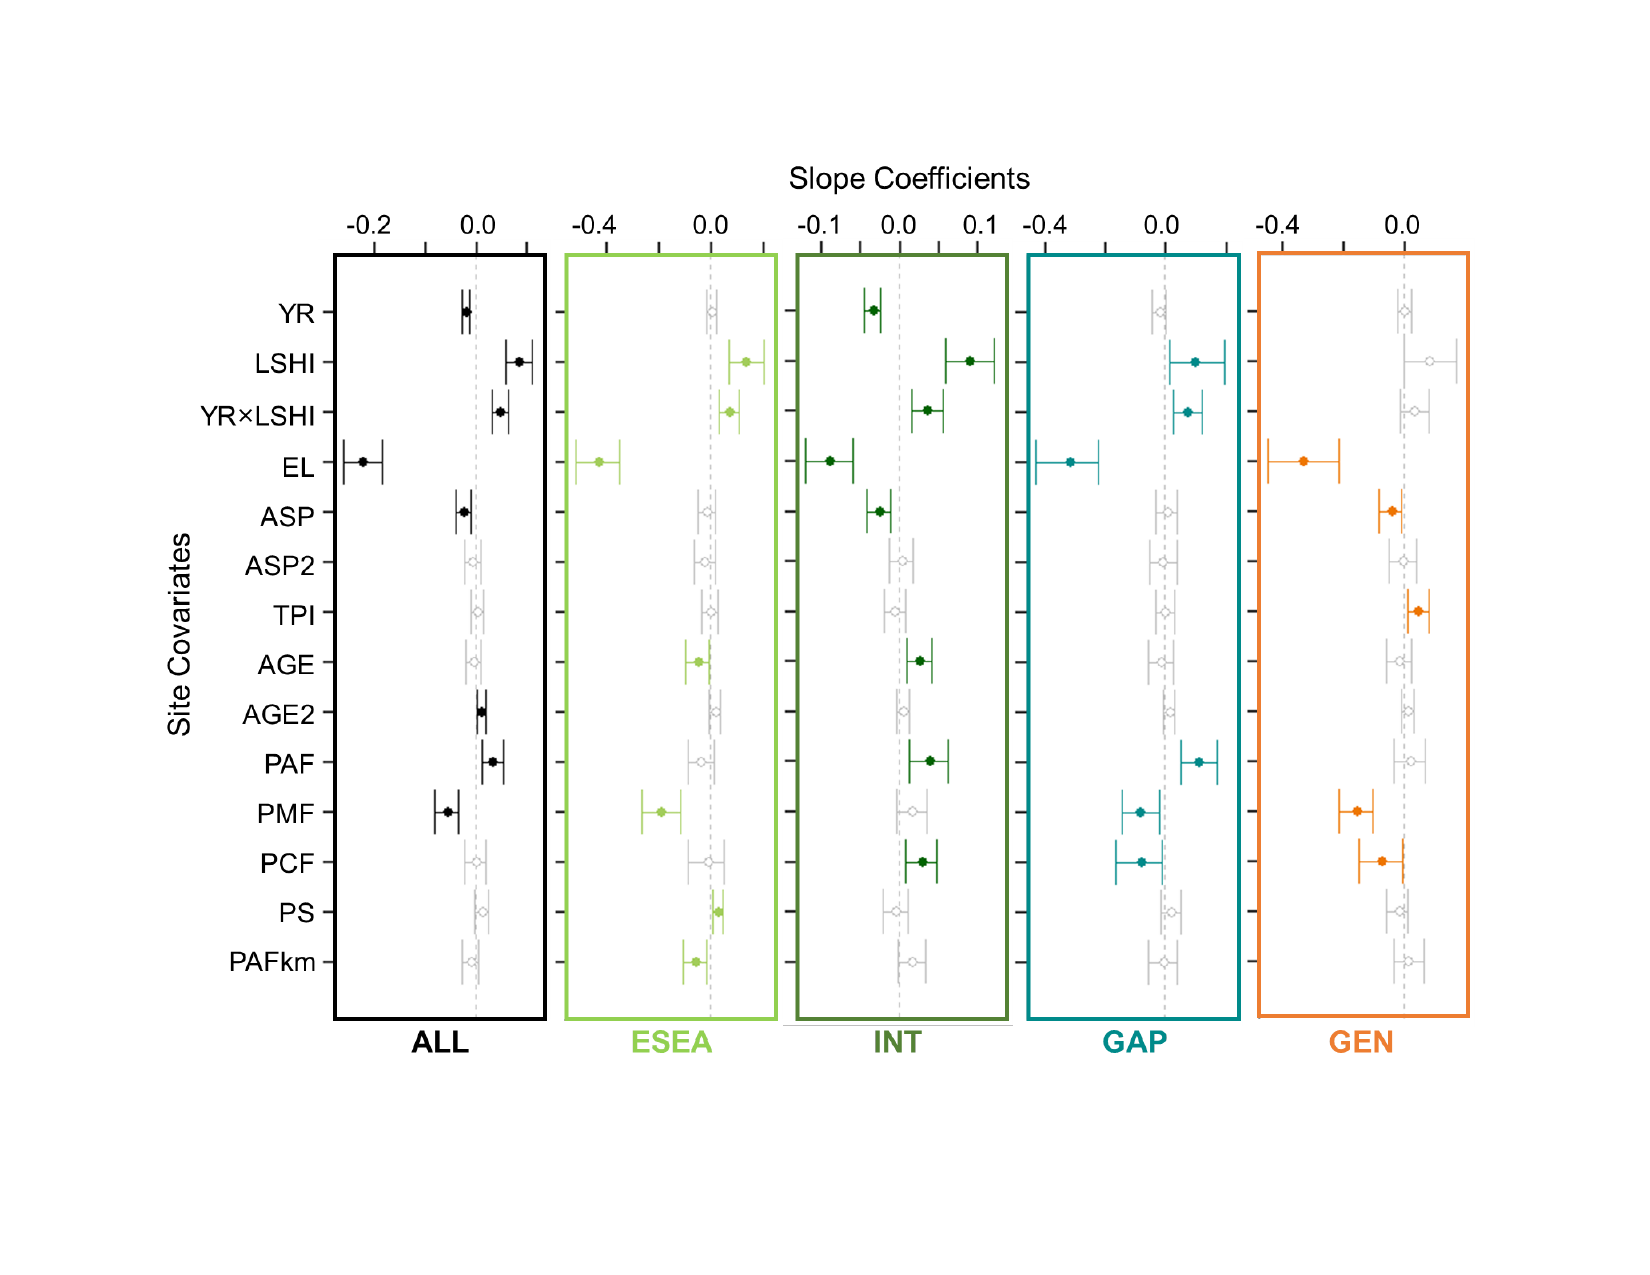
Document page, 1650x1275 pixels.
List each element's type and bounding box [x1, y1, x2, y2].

picture [150, 150, 1500, 1078]
